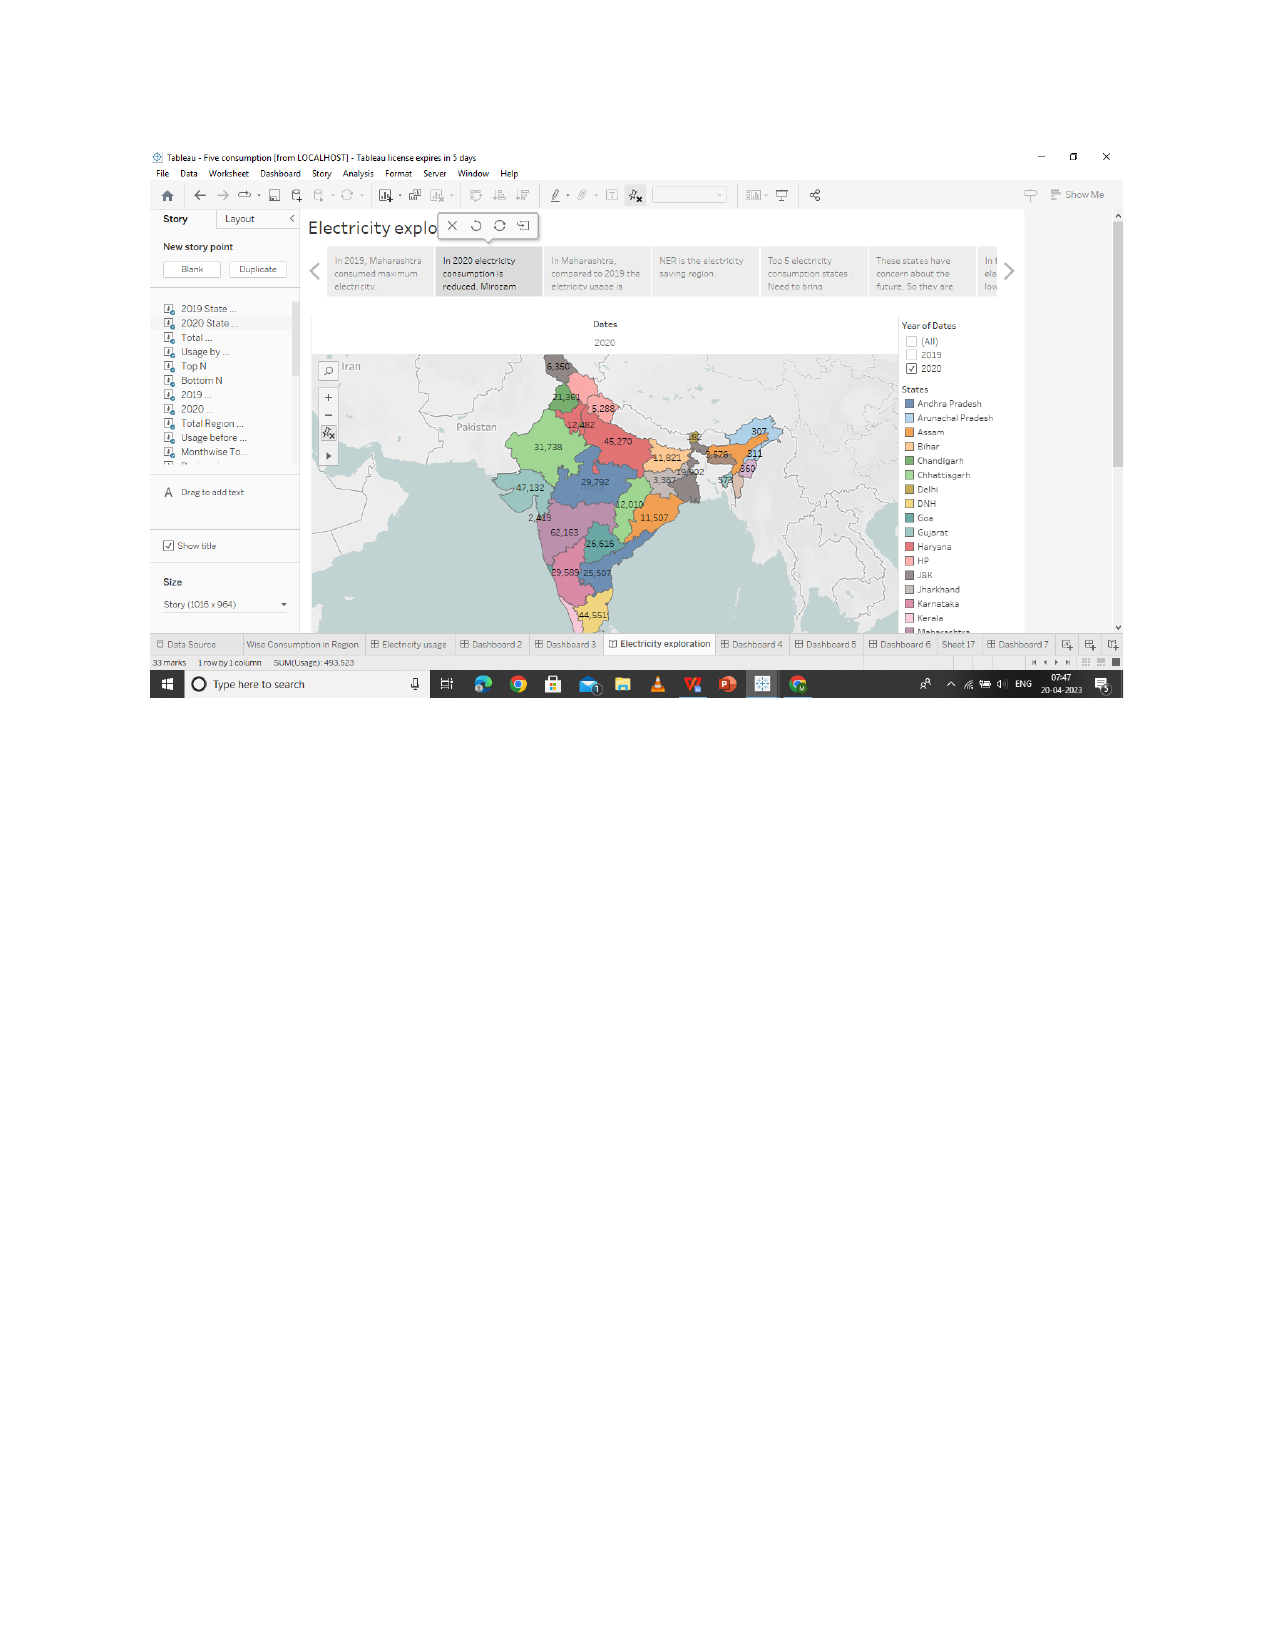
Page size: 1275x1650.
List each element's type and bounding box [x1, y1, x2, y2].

picture [150, 150, 1124, 698]
